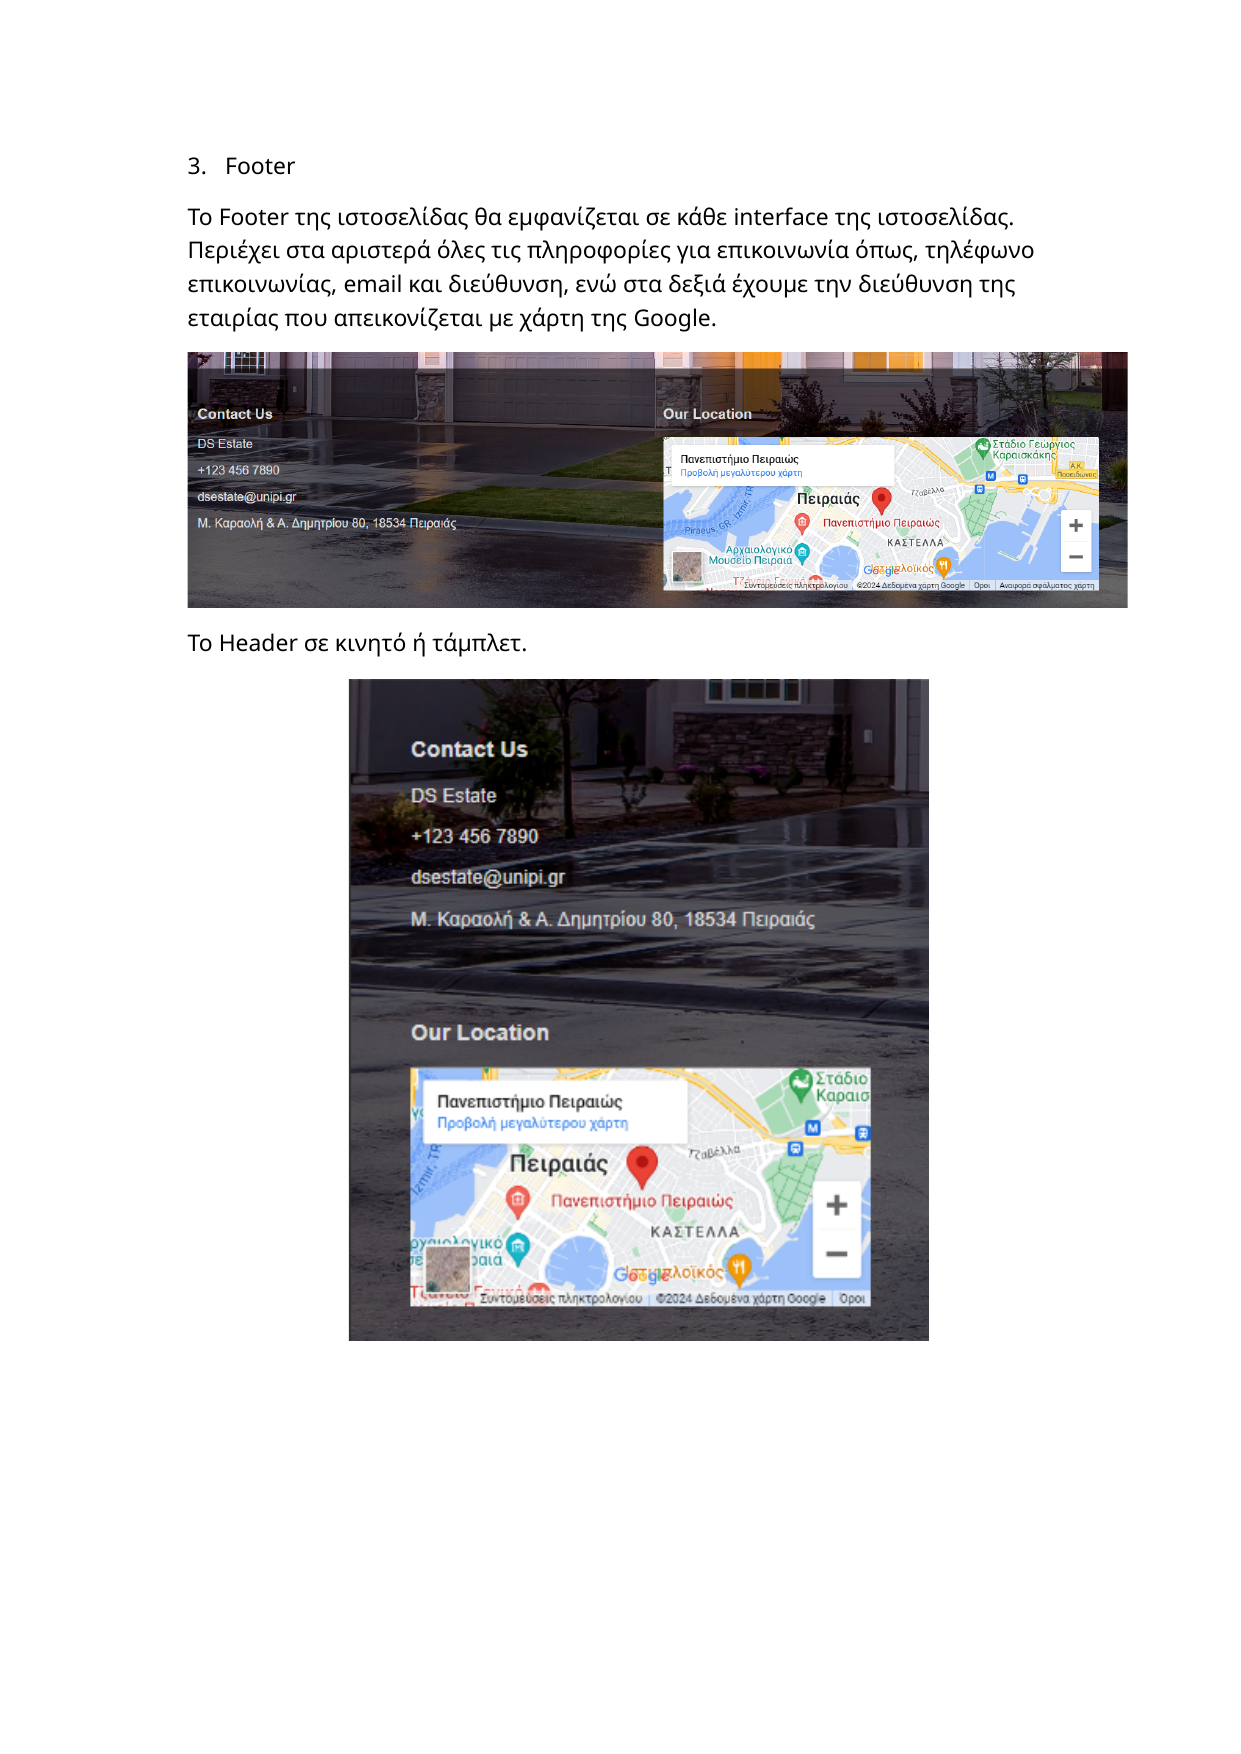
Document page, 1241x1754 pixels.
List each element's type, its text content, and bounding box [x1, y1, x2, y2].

picture [187, 352, 1128, 608]
text To Header σε κινητό ή τάμπλετ. [187, 627, 1090, 658]
text Το Footer της ιστοσελίδας θα εμφανίζεται σε κάθε interface της ιστοσελίδας. Περιέχει στα αριστερά όλες τις πληροφορίες για επικοινωνία όπως, τηλέφωνο επικοινωνίας, email και διεύθυνση, ενώ στα δεξιά έχουμε την διεύθυνση της εταιρίας που απεικονίζεται με χάρτη της Google. [187, 200, 1090, 333]
list Footer [187, 150, 1090, 181]
picture [348, 679, 929, 1341]
